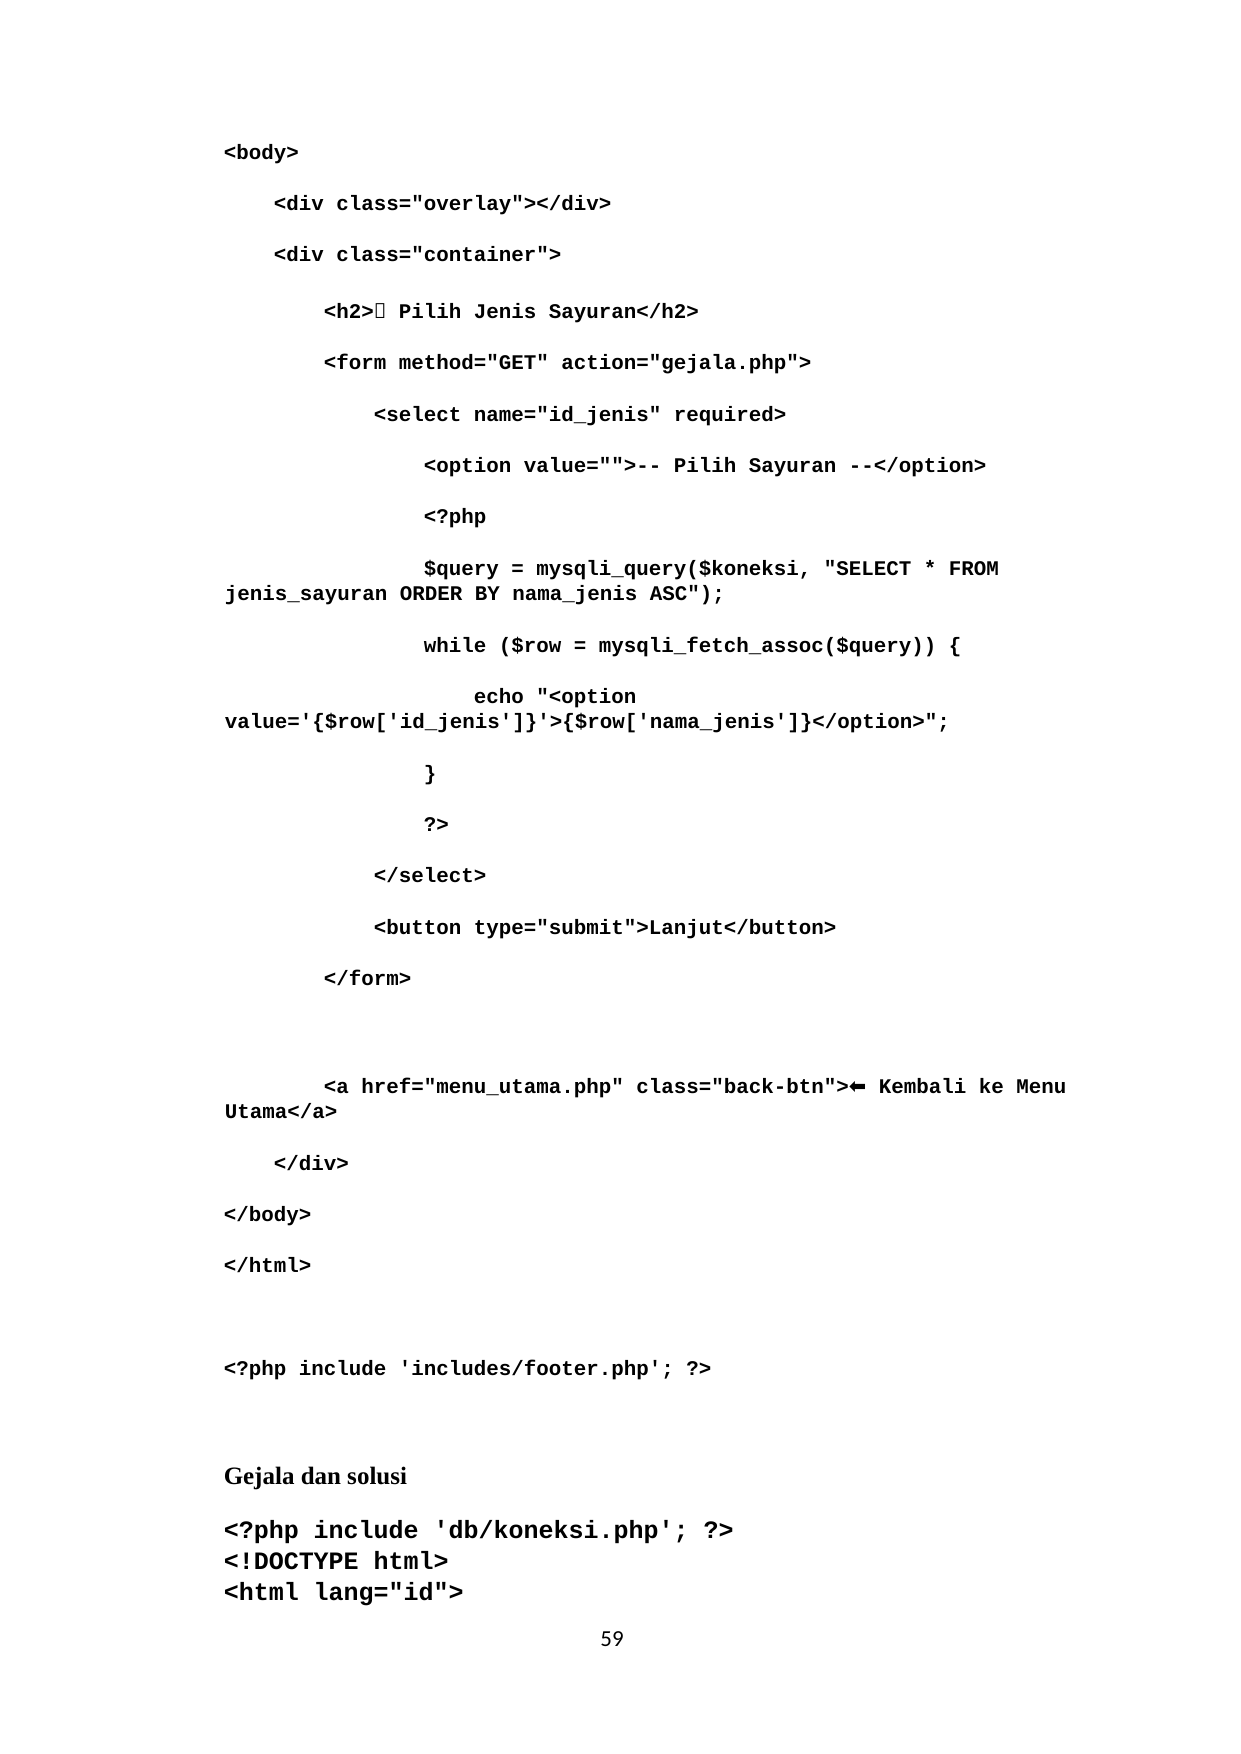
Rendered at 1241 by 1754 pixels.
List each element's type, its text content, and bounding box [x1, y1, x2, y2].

subtitle <div class="container"> [223, 244, 1107, 268]
subtitle </div> [223, 1153, 1107, 1176]
subtitle <form method="GET" action="gejala.php"> [223, 352, 1107, 376]
subtitle <body> [223, 142, 1107, 165]
subtitle </select> [223, 866, 1107, 889]
subtitle </body> [223, 1204, 1107, 1228]
subtitle <!DOCTYPE html> [223, 1549, 1107, 1577]
subtitle <select name="id_jenis" required> [223, 404, 1107, 427]
subtitle <?php [223, 506, 1107, 530]
subtitle <?php include 'includes/footer.php'; ?> [223, 1358, 1107, 1382]
subtitle <option value="">-- Pilih Sayuran --</option> [223, 455, 1107, 479]
subtitle Gejala dan solusi [223, 1461, 1107, 1490]
subtitle ?> [223, 814, 1107, 838]
subtitle <?php include 'db/koneksi.php'; ?> [223, 1518, 1107, 1546]
subtitle } [223, 763, 1107, 786]
subtitle echo "<option value='{$row['id_jenis']}'>{$row['nama_jenis']}</option>"; [223, 686, 1107, 735]
subtitle <html lang="id"> [223, 1579, 1107, 1607]
subtitle <a href="menu_utama.php" class="back-btn">⬅️ Kembali ke Menu Utama</a> [223, 1071, 1107, 1125]
subtitle <h2>🌿 Pilih Jenis Sayuran</h2> [223, 296, 1107, 324]
subtitle $query = mysqli_query($koneksi, "SELECT * FROM jenis_sayuran ORDER BY nama_jenis ASC"); [223, 558, 1107, 607]
subtitle while ($row = mysqli_fetch_assoc($query)) { [223, 634, 1107, 658]
subtitle </html> [223, 1255, 1107, 1279]
subtitle <button type="submit">Lanjut</button> [223, 917, 1107, 941]
subtitle </form> [223, 968, 1107, 992]
subtitle <div class="overlay"></div> [223, 193, 1107, 217]
